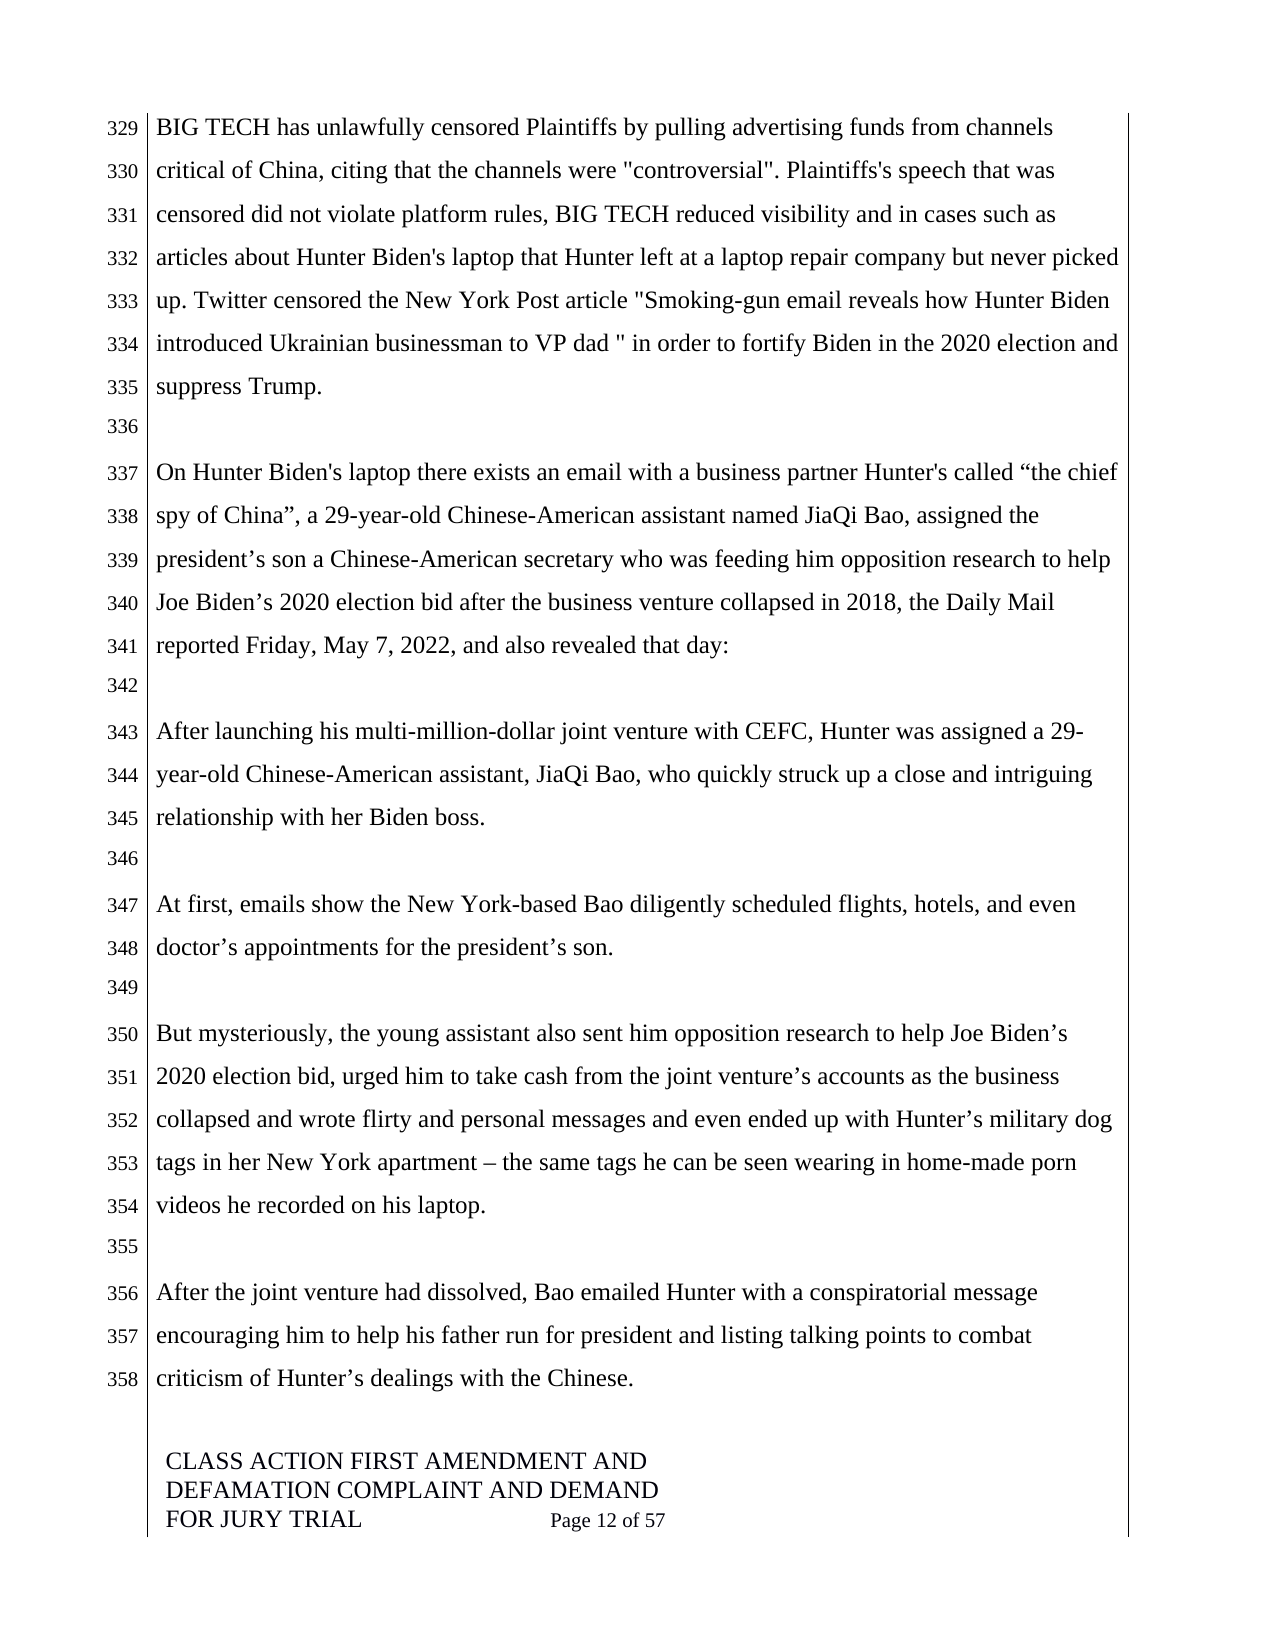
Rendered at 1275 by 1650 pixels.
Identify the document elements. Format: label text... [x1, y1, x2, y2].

text After launching his multi-million-dollar joint venture with CEFC, Hunter was assigned a 29-year-old Chinese-American assistant, JiaQi Bao, who quickly struck up a close and intriguing relationship with her Biden boss. [156, 716, 1119, 831]
text At first, emails show the New York-based Bao diligently scheduled flights, hotels, and even doctor’s appointments for the president’s son. [156, 889, 1119, 961]
text But mysteriously, the young assistant also sent him opposition research to help Joe Biden’s 2020 election bid, urged him to take cash from the joint venture’s accounts as the business collapsed and wrote flirty and personal messages and even ended up with Hunter’s military dog tags in her New York apartment – the same tags he can be seen wearing in home-made porn videos he recorded on his laptop. [156, 1018, 1119, 1219]
text On Hunter Biden's laptop there exists an email with a business partner Hunter's called “the chief spy of China”, a 29-year-old Chinese-American assistant named JiaQi Bao, assigned the president’s son a Chinese-American secretary who was feeding him opposition research to help Joe Biden’s 2020 election bid after the business venture collapsed in 2018, the Daily Mail reported Friday, May 7, 2022, and also revealed that day: [156, 457, 1119, 659]
text After the joint venture had dissolved, Bao emailed Hunter with a conspiratorial message encouraging him to help his father run for president and listing talking points to combat criticism of Hunter’s dealings with the Chinese. [156, 1277, 1119, 1392]
text BIG TECH has unlawfully censored Plaintiffs by pulling advertising funds from channels critical of China, citing that the channels were "controversial". Plaintiffs's speech that was censored did not violate platform rules, BIG TECH reduced visibility and in cases such as articles about Hunter Biden's laptop that Hunter left at a laptop repair company but never picked up. Twitter censored the New York Post article "Smoking-gun email reveals how Hunter Biden introduced Ukrainian businessman to VP dad " in order to fortify Biden in the 2020 election and suppress Trump. [156, 112, 1119, 400]
